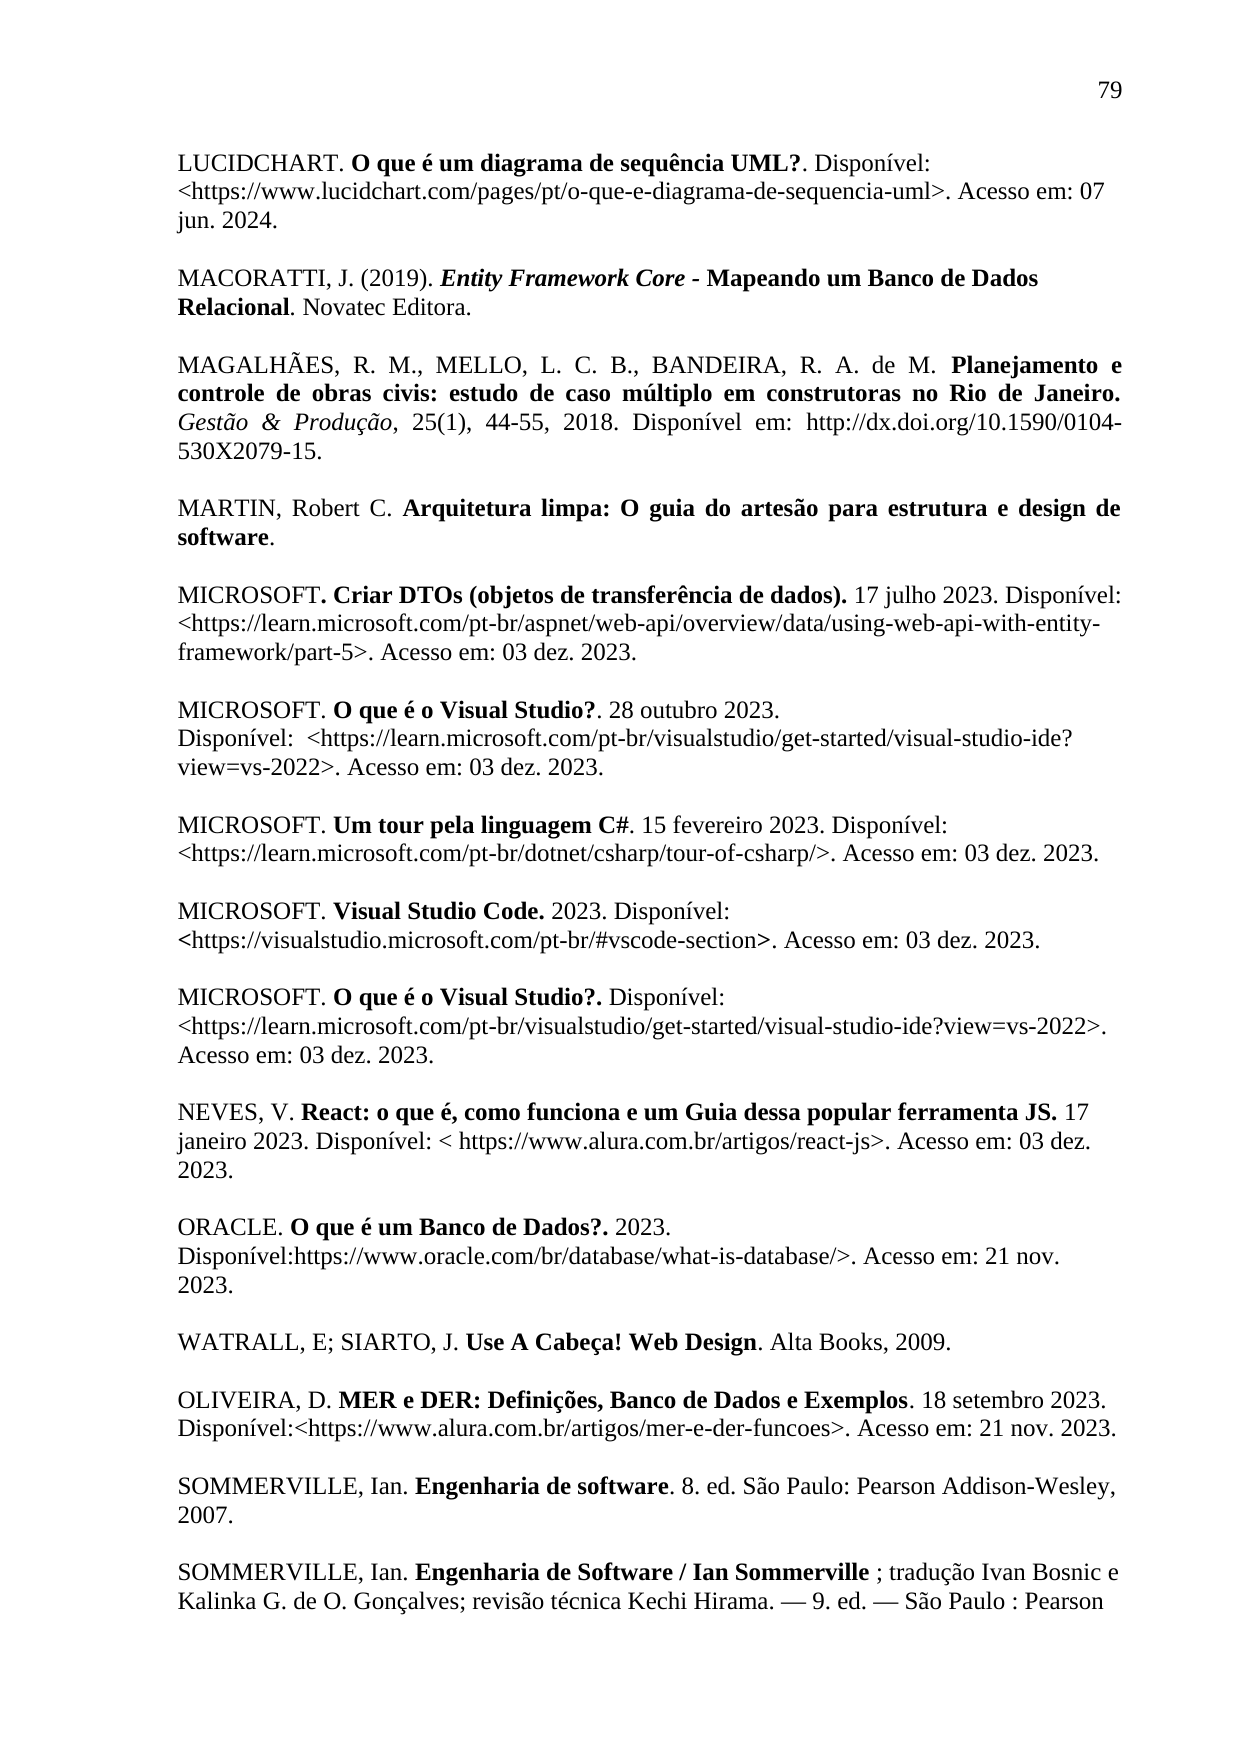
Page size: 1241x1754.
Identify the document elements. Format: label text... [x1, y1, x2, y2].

text Disponível: <https://learn.microsoft.com/pt-br/visualstudio/get-started/visual-studio-ide?view=vs-2022>. Acesso em: 03 dez. 2023. [177, 723, 1122, 781]
text NEVES, V. React: o que é, como funciona e um Guia dessa popular ferramenta JS. 17 janeiro 2023. Disponível: < https://www.alura.com.br/artigos/react-js>. Acesso em: 03 dez. 2023. [177, 1097, 1122, 1183]
text MICROSOFT. Criar DTOs (objetos de transferência de dados). 17 julho 2023. Disponível: <https://learn.microsoft.com/pt-br/aspnet/web-api/overview/data/using-web-api-with-entity-framework/part-5>. Acesso em: 03 dez. 2023. [177, 580, 1122, 666]
text SOMMERVILLE, Ian. Engenharia de Software / Ian Sommerville ; tradução Ivan Bosnic e Kalinka G. de O. Gonçalves; revisão técnica Kechi Hirama. — 9. ed. — São Paulo : Pearson [177, 1557, 1122, 1615]
text MICROSOFT. Visual Studio Code. 2023. Disponível: <https://visualstudio.microsoft.com/pt-br/#vscode-section>. Acesso em: 03 dez. 2023. [177, 896, 1122, 953]
text SOMMERVILLE, Ian. Engenharia de software. 8. ed. São Paulo: Pearson Addison-Wesley, 2007. [177, 1471, 1122, 1528]
text MICROSOFT. O que é o Visual Studio?. Disponível: <https://learn.microsoft.com/pt-br/visualstudio/get-started/visual-studio-ide?view=vs-2022>. Acesso em: 03 dez. 2023. [177, 982, 1122, 1068]
text <https://www.lucidchart.com/pages/pt/o-que-e-diagrama-de-sequencia-uml>. Acesso em: 07 jun. 2024. [177, 176, 1122, 234]
text MARTIN, Robert C. Arquitetura limpa: O guia do artesão para estrutura e design de software. [177, 493, 1122, 551]
text MICROSOFT. Um tour pela linguagem C#. 15 fevereiro 2023. Disponível: <https://learn.microsoft.com/pt-br/dotnet/csharp/tour-of-csharp/>. Acesso em: 03 dez. 2023. [177, 810, 1122, 867]
text MAGALHÃES, R. M., MELLO, L. C. B., BANDEIRA, R. A. de M. Planejamento e controle de obras civis: estudo de caso múltiplo em construtoras no Rio de Janeiro. Gestão & Produção, 25(1), 44-55, 2018. Disponível em: http://dx.doi.org/10.1590/0104-530X2079-15. [177, 350, 1122, 465]
text LUCIDCHART. O que é um diagrama de sequência UML?. Disponível: [177, 148, 1122, 176]
text MICROSOFT. O que é o Visual Studio?. 28 outubro 2023. [177, 695, 1122, 723]
text WATRALL, E; SIARTO, J. Use A Cabeça! Web Design. Alta Books, 2009. OLIVEIRA, D. MER e DER: Definições, Banco de Dados e Exemplos. 18 setembro 2023. Disponível:<https://www.alura.com.br/artigos/mer-e-der-funcoes>. Acesso em: 21 nov. 2023. [177, 1327, 1122, 1442]
text MACORATTI, J. (2019). Entity Framework Core - Mapeando um Banco de Dados Relacional. Novatec Editora. [177, 263, 1122, 321]
text ORACLE. O que é um Banco de Dados?. 2023. Disponível:https://www.oracle.com/br/database/what-is-database/>. Acesso em: 21 nov. 2023. [177, 1212, 1122, 1298]
